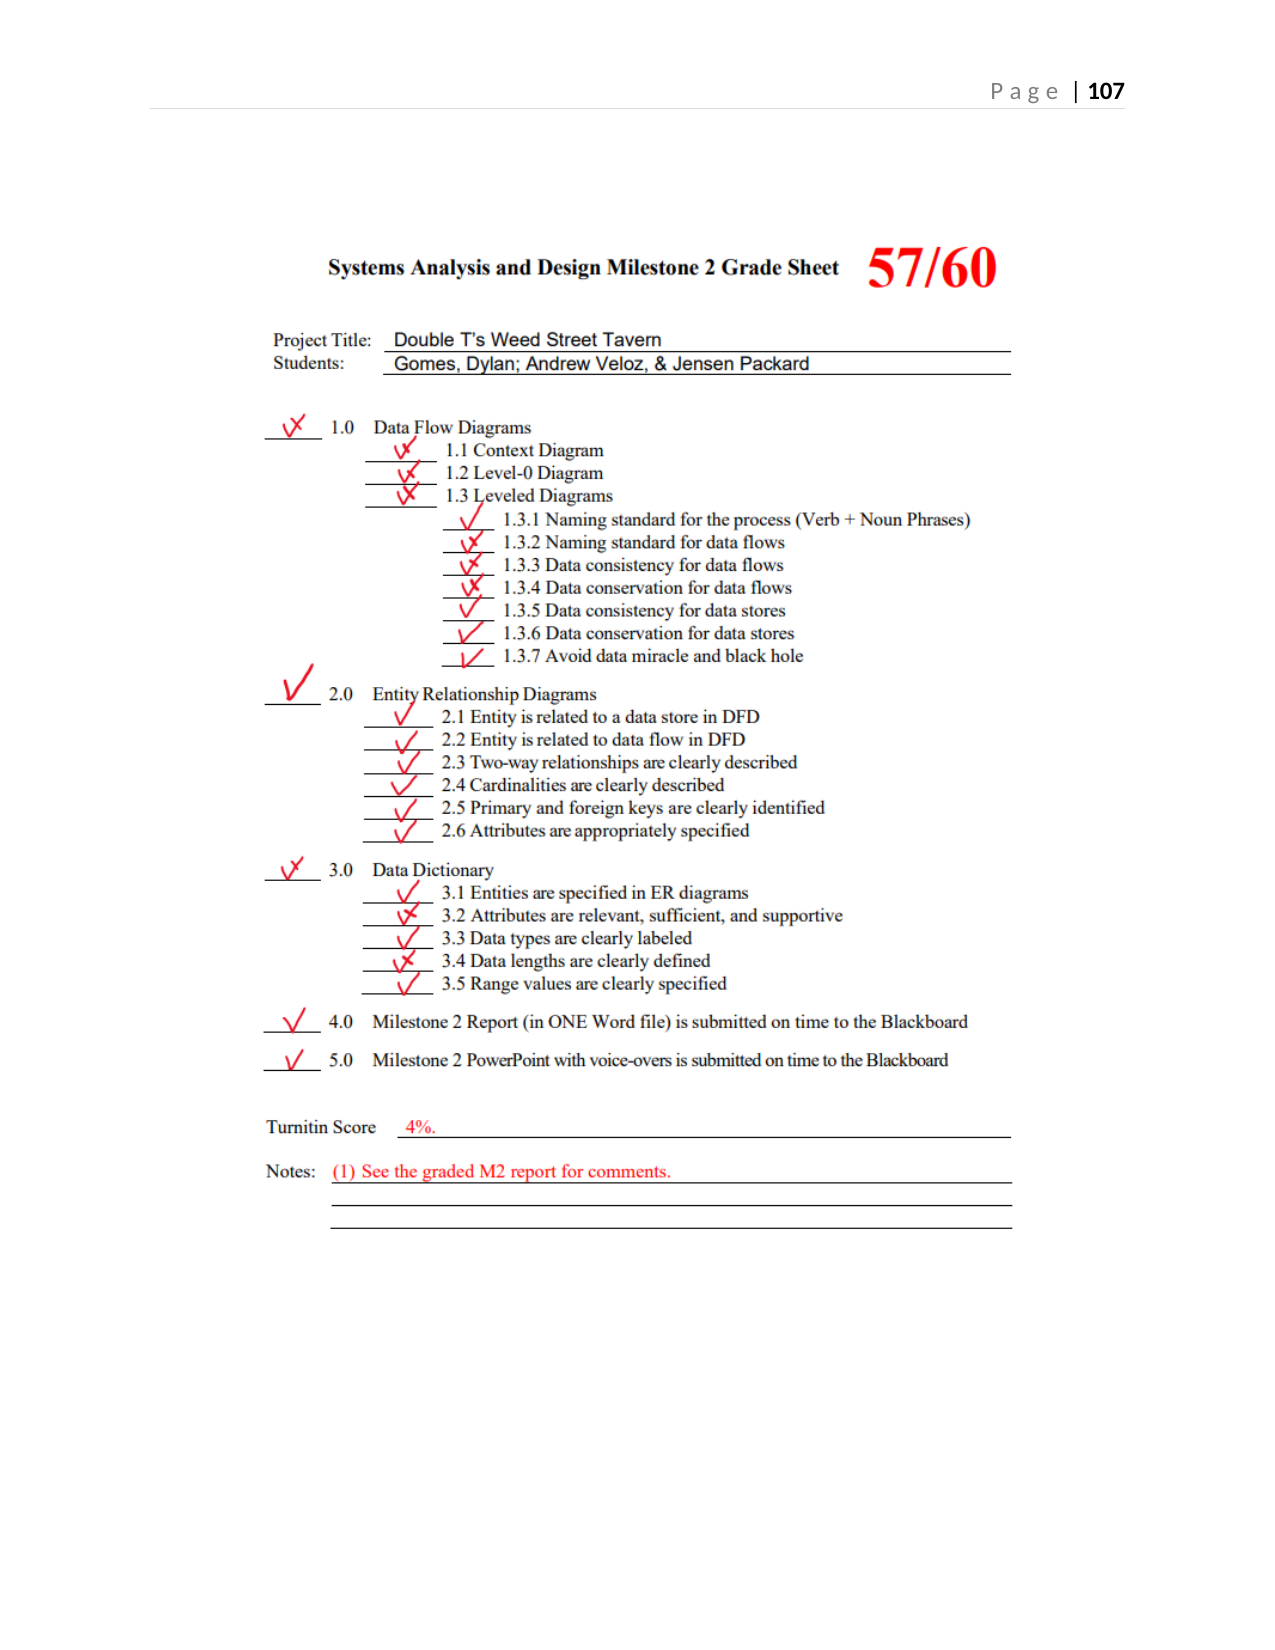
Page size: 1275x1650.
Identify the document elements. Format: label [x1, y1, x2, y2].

picture [150, 150, 1125, 1412]
